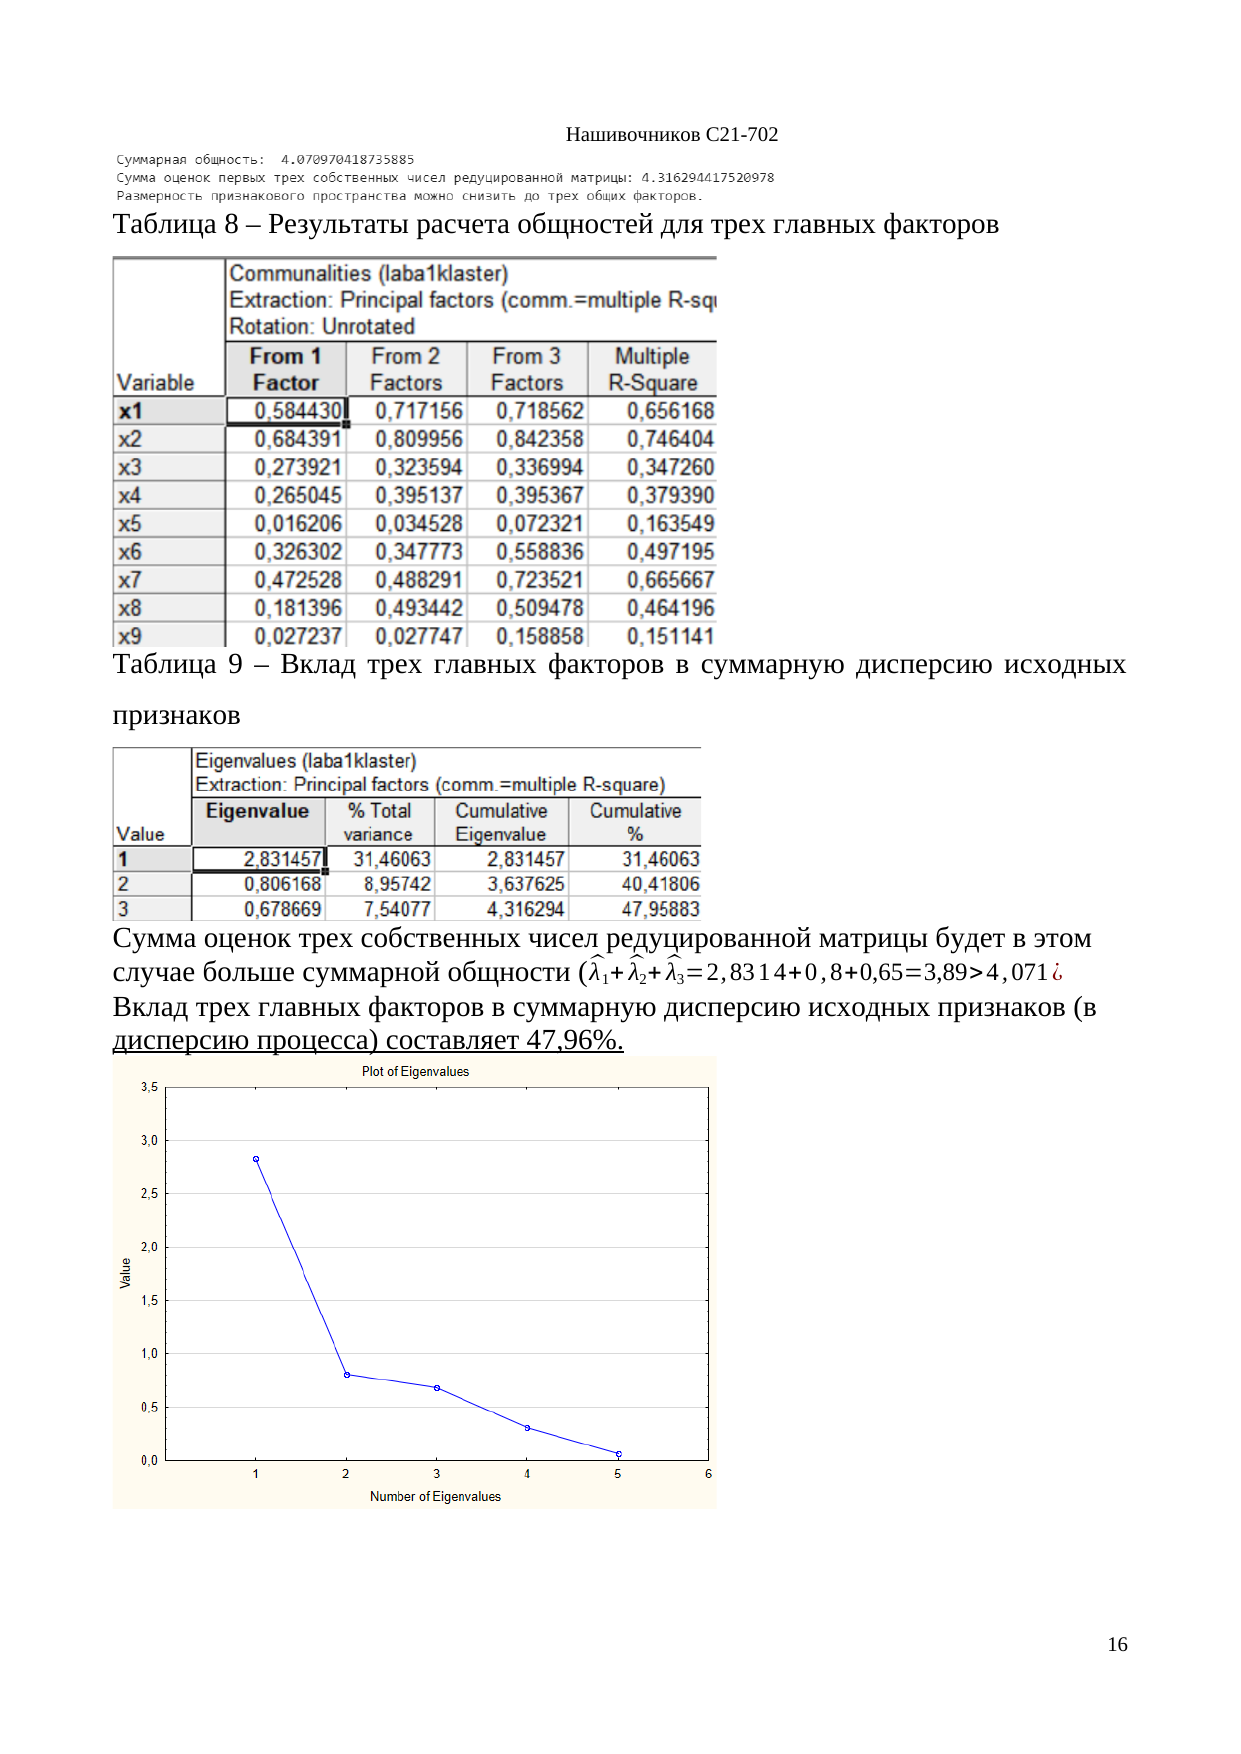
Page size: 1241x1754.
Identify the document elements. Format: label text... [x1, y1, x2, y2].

text Таблица 9 – Вклад трех главных факторов в суммарную дисперсию исходных признаков [112, 647, 1128, 730]
picture [112, 150, 777, 206]
picture [112, 747, 702, 921]
text Вклад трех главных факторов в суммарную дисперсию исходных признаков (в дисперсию процесса) составляет 47,96%. [112, 989, 1128, 1056]
text Сумма оценок трех собственных чисел редуцированной матрицы будет в этом случае больше суммарной общности ( [112, 920, 1128, 989]
text Таблица 8 – Результаты расчета общностей для трех главных факторов [112, 206, 1128, 239]
picture [112, 256, 717, 647]
picture [112, 1056, 717, 1509]
